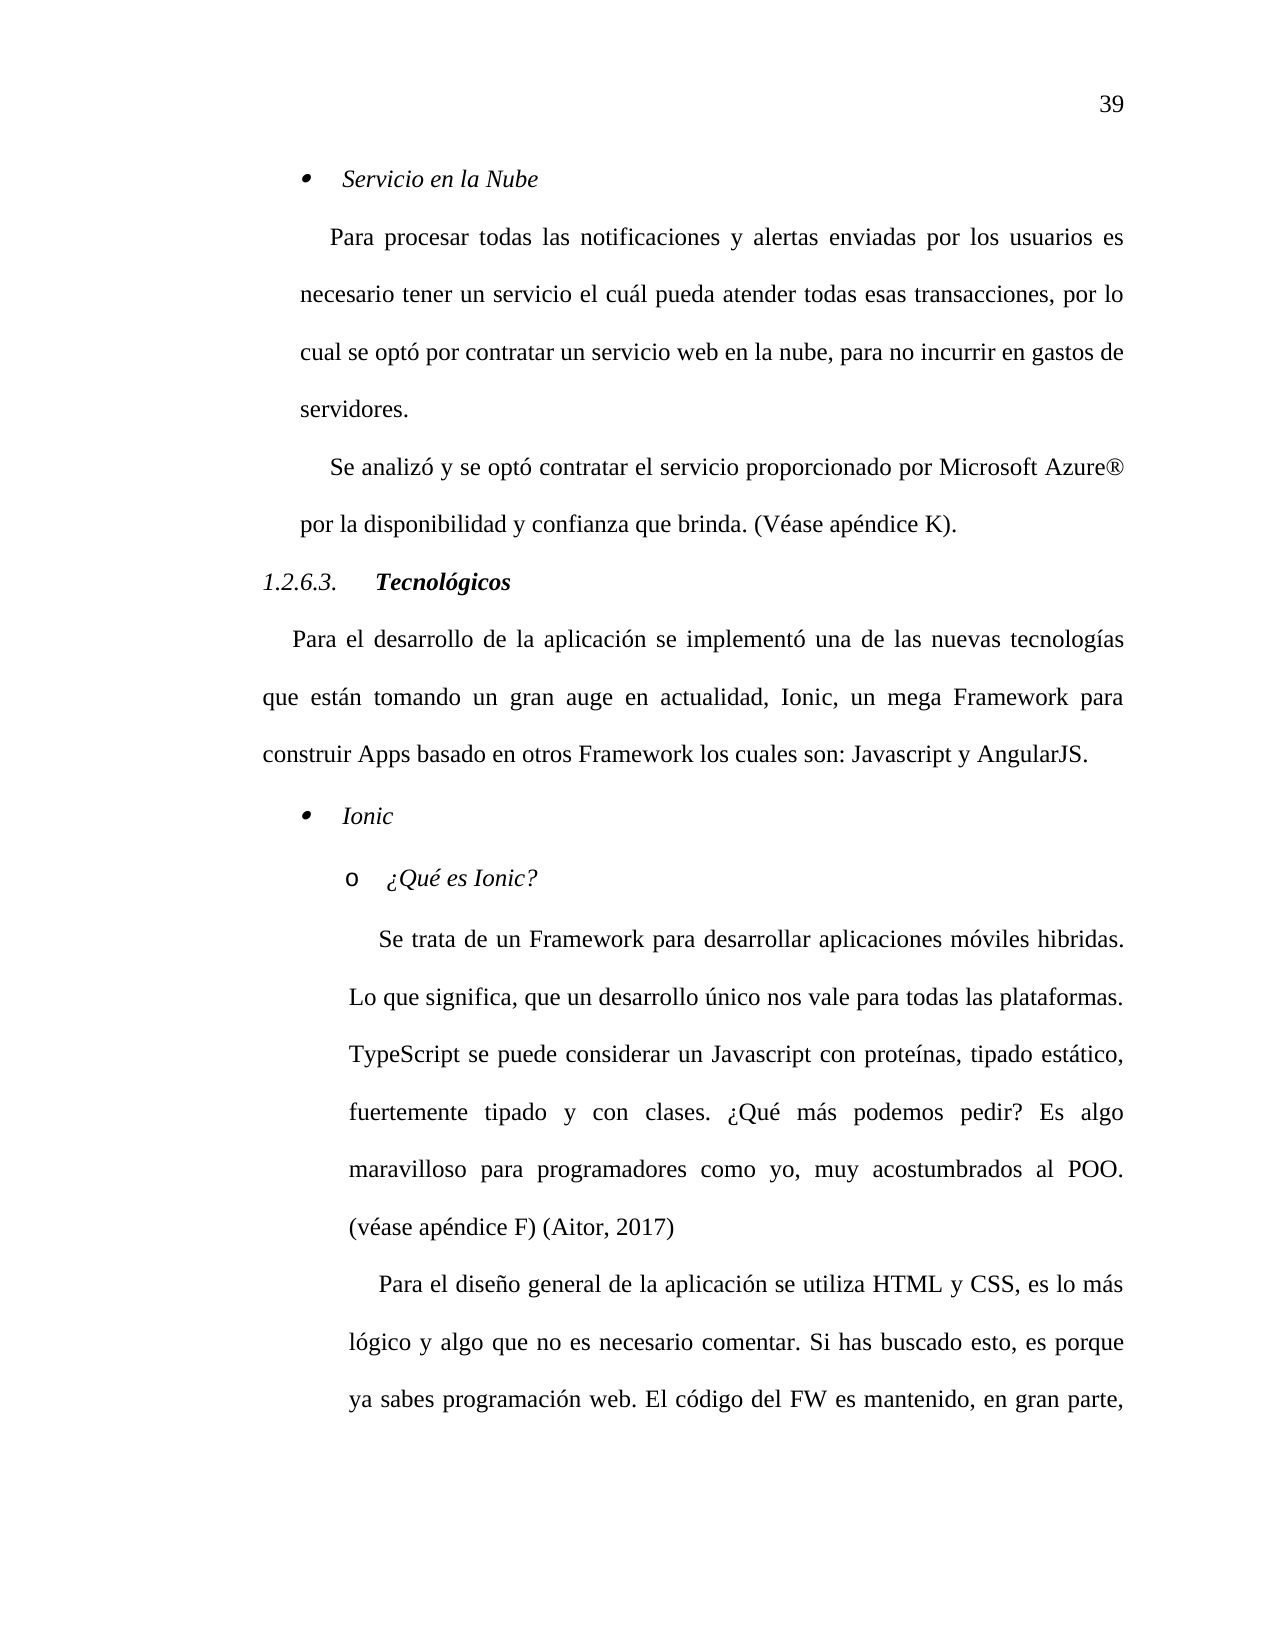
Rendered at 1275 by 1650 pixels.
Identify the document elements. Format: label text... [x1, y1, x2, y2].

text Se trata de un Framework para desarrollar aplicaciones móviles hibridas. Lo que significa, que un desarrollo único nos vale para todas las plataformas. TypeScript se puede considerar un Javascript con proteínas, tipado estático, fuertemente tipado y con clases. ¿Qué más podemos pedir? Es algo maravilloso para programadores como yo, muy acostumbrados al POO. (véase apéndice F) [349, 924, 1125, 1241]
text ¿Qué es Ionic? [344, 863, 1125, 893]
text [349, 1269, 1125, 1413]
text Para procesar todas las notificaciones y alertas enviadas por los usuarios es necesario tener un servicio el cuál pueda atender todas esas transacciones, por lo cual se optó por contratar un servicio web en la nube, para no incurrir en gastos de servidores. [300, 222, 1125, 423]
text Ionic [300, 801, 1125, 830]
text Se analizó y se optó contratar el servicio proporcionado por Microsoft Azure® por la disponibilidad y confianza que brinda. (Véase apéndice K). [300, 452, 1125, 538]
subtitle Tecnológicos [262, 567, 1125, 596]
text Para el desarrollo de la aplicación se implementó una de las nuevas tecnologías que están tomando un gran auge en actualidad, Ionic, un mega Framework para construir Apps basado en otros Framework los cuales son: Javascript y AngularJS. [262, 624, 1125, 768]
text Servicio en la Nube [300, 164, 1125, 193]
